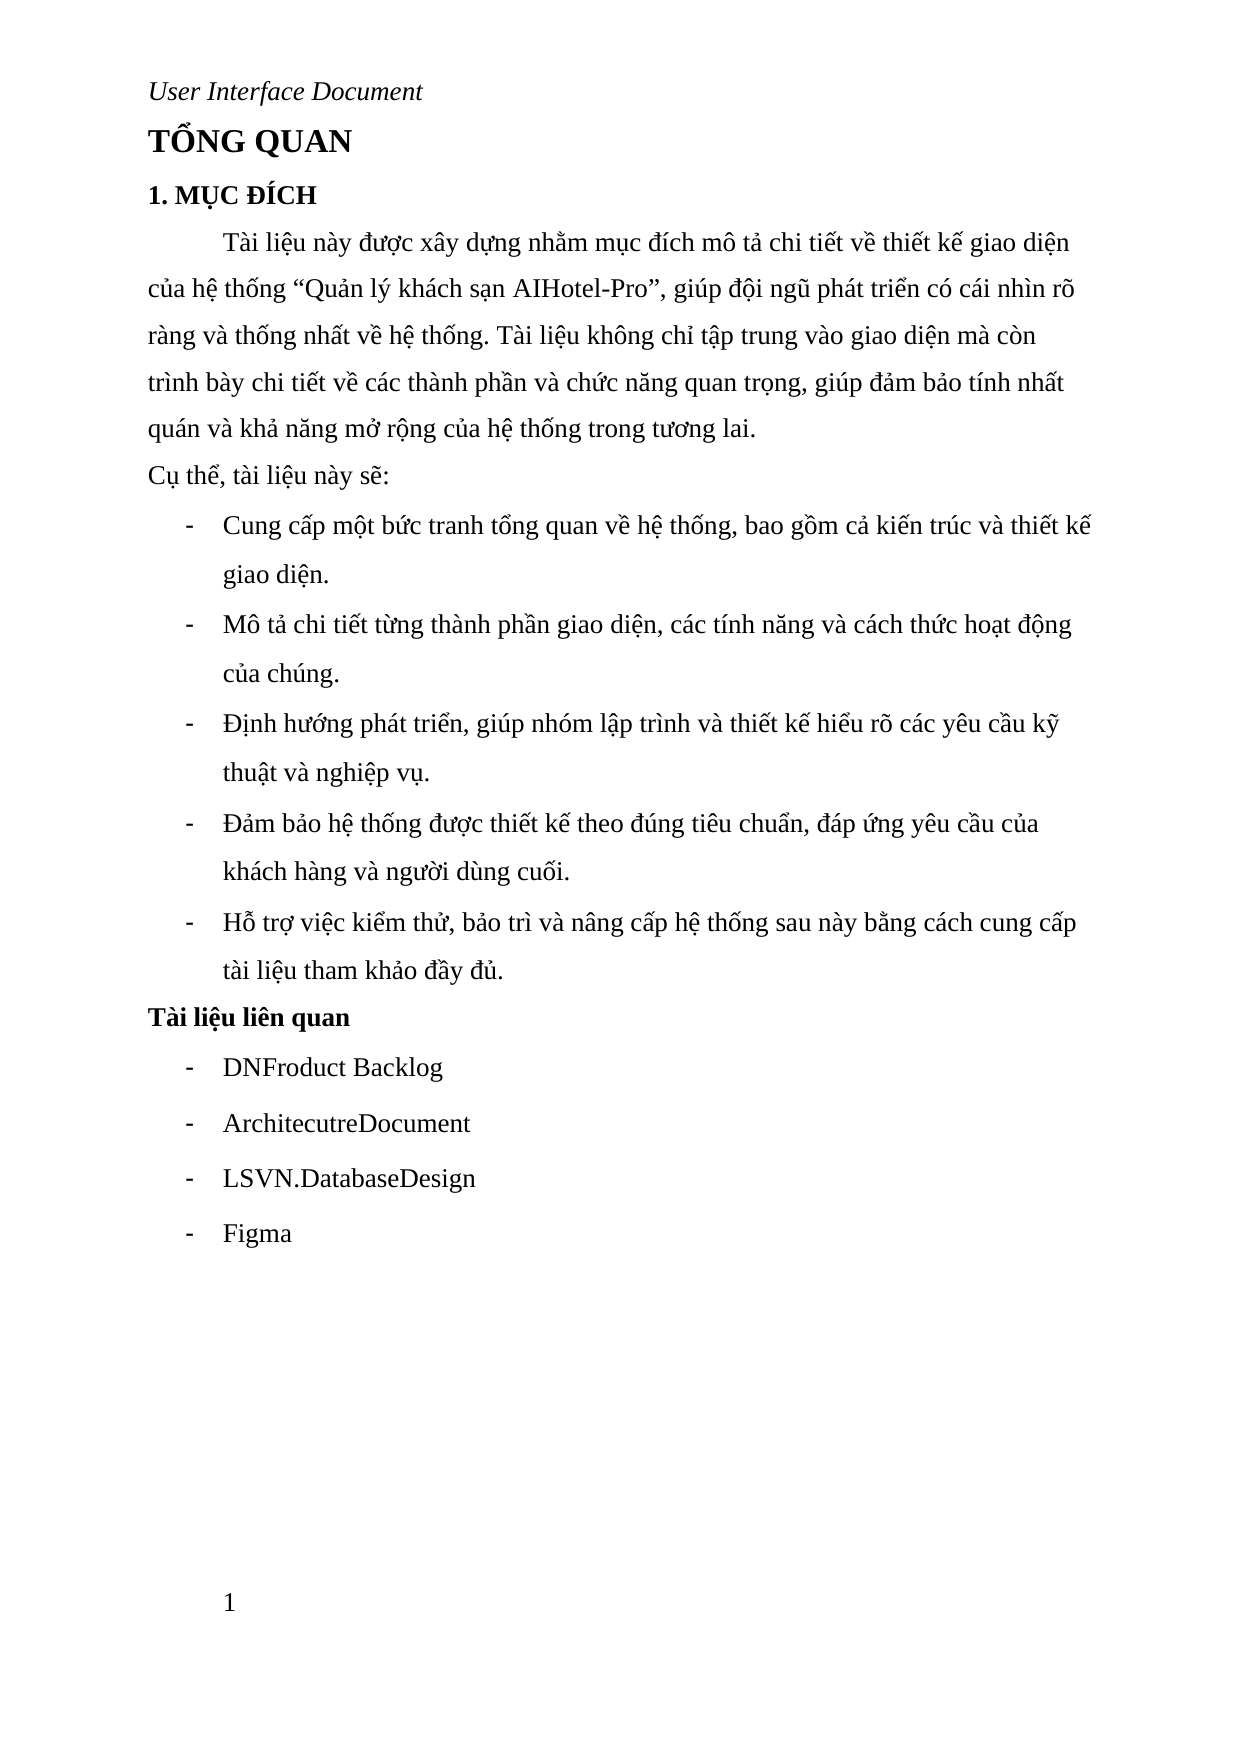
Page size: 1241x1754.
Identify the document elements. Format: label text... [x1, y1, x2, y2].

list Mô tả chi tiết từng thành phần giao diện, các tính năng và cách thức hoạt động của chúng. [185, 605, 1092, 688]
text 1. MỤC ĐÍCH [148, 179, 1092, 210]
list DNFroduct Backlog [185, 1048, 1092, 1085]
list LSVN.DatabaseDesign [185, 1158, 1092, 1195]
text Cụ thể, tài liệu này sẽ: [148, 459, 1092, 490]
list Định hướng phát triển, giúp nhóm lập trình và thiết kế hiểu rõ các yêu cầu kỹ thuật và nghiệp vụ. [185, 704, 1092, 787]
list Hỗ trợ việc kiểm thử, bảo trì và nâng cấp hệ thống sau này bằng cách cung cấp tài liệu tham khảo đầy đủ. [185, 902, 1092, 986]
list Cung cấp một bức tranh tổng quan về hệ thống, bao gồm cả kiến trúc và thiết kế giao diện. [185, 506, 1092, 589]
text Tài liệu này được xây dựng nhằm mục đích mô tả chi tiết về thiết kế giao diện của hệ thống “Quản lý khách sạn AIHotel-Pro”, giúp đội ngũ phát triển có cái nhìn rõ ràng và thống nhất về hệ thống. Tài liệu không chỉ tập trung vào giao diện mà còn trình bày chi tiết về các thành phần và chức năng quan trọng, giúp đảm bảo tính nhất quán và khả năng mở rộng của hệ thống trong tương lai. [148, 226, 1092, 444]
text TỔNG QUAN [148, 122, 1092, 160]
list ArchitecutreDocument [185, 1103, 1092, 1140]
text Tài liệu liên quan [148, 1001, 1092, 1032]
list Figma [185, 1214, 1092, 1251]
list Đảm bảo hệ thống được thiết kế theo đúng tiêu chuẩn, đáp ứng yêu cầu của khách hàng và người dùng cuối. [185, 803, 1092, 887]
